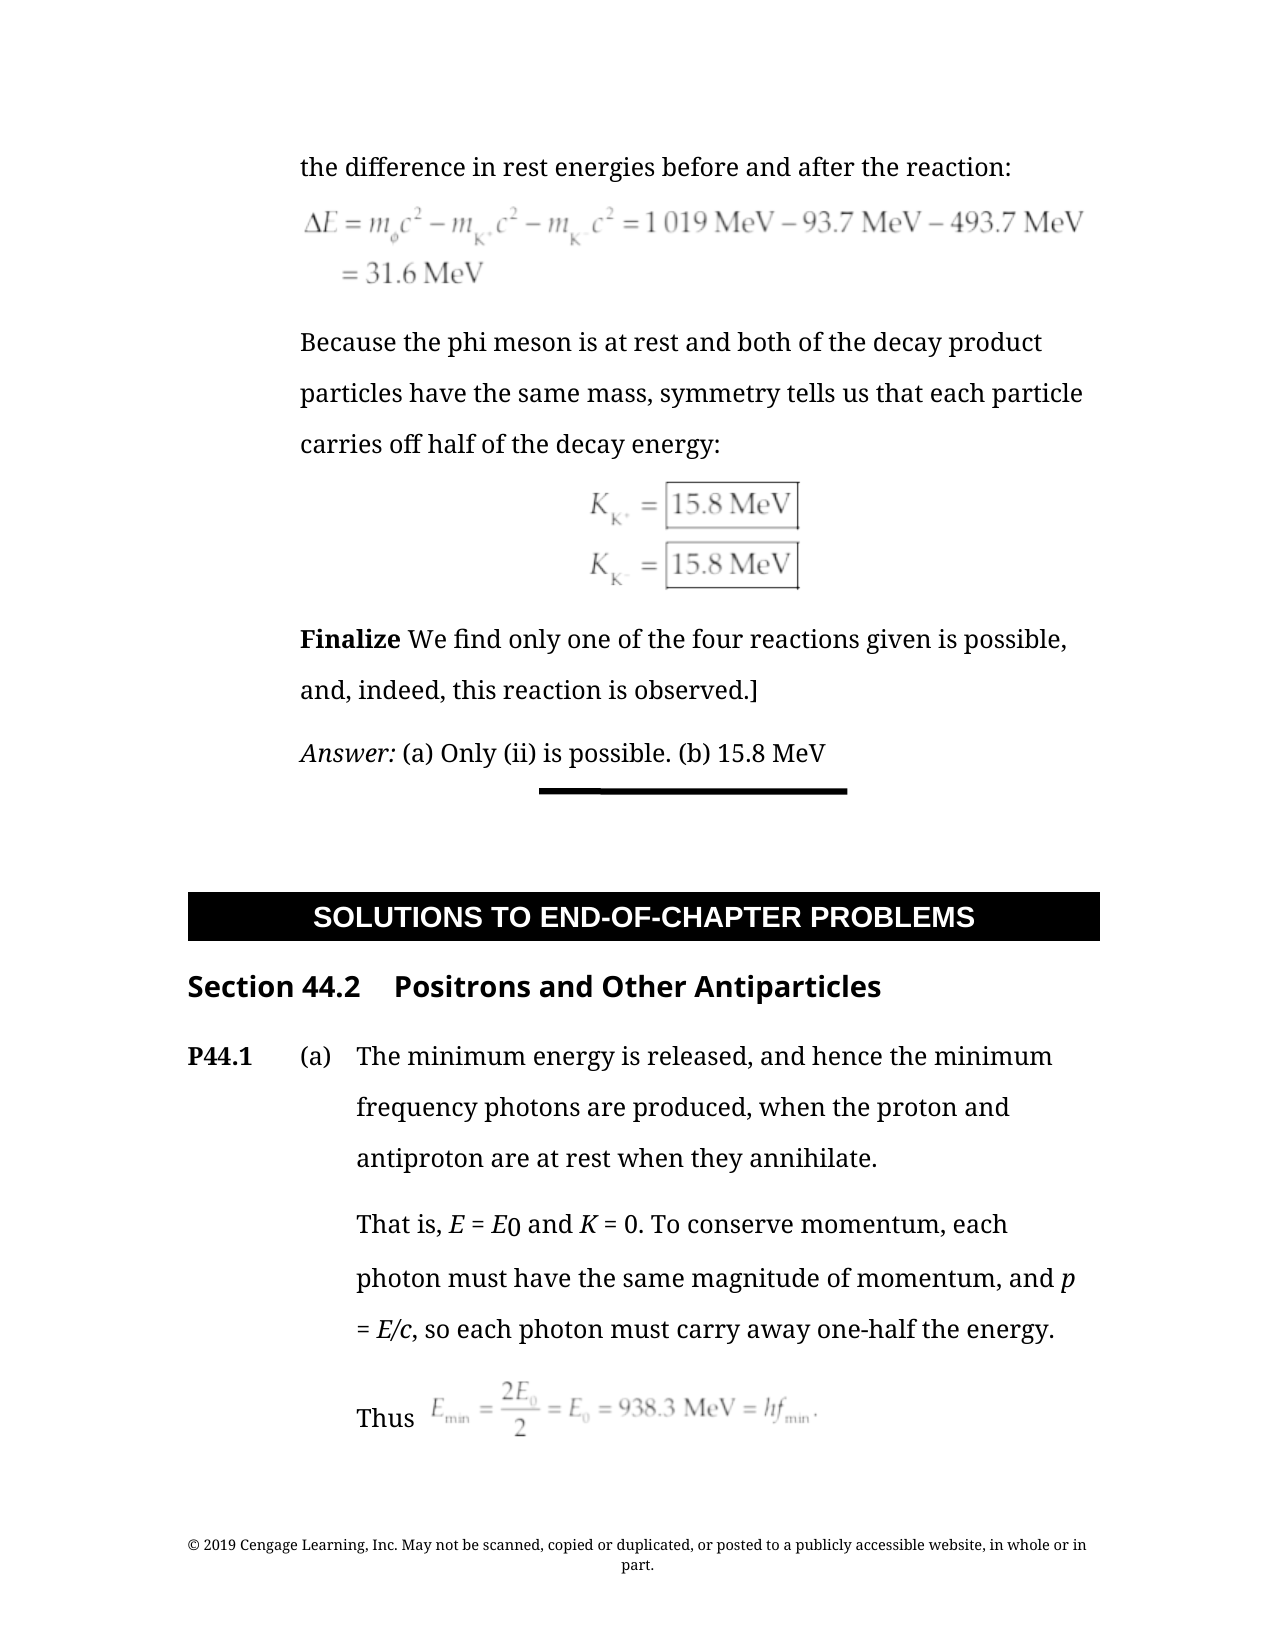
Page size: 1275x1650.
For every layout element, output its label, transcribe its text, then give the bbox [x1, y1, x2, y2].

text Section 44.2 Positrons and Other Antiparticles [187, 966, 1087, 1006]
text Because the phi meson is at rest and both of the decay product particles have the same mass, symmetry tells us that each particle carries off half of the decay energy: [300, 324, 1087, 460]
text Finalize We find only one of the four reactions given is possible, and, indeed, this reaction is observed.] [300, 621, 1087, 707]
text That is, E = E0 and K = 0. To conserve momentum, each photon must have the same magnitude of momentum, and p = E/c, so each photon must carry away one-half the energy. [187, 1204, 1087, 1346]
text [300, 150, 1087, 184]
text P44.1 (a) The minimum energy is released, and hence the minimum frequency photons are produced, when the proton and antiproton are at rest when they annihilate. [187, 1038, 1087, 1174]
table_header SOLUTIONS TO END-OF-CHAPTER PROBLEMS [188, 892, 1100, 941]
text Answer: (a) Only (ii) is possible. (b) 15.8 MeV [300, 736, 1087, 770]
text Thus [187, 1375, 1087, 1460]
